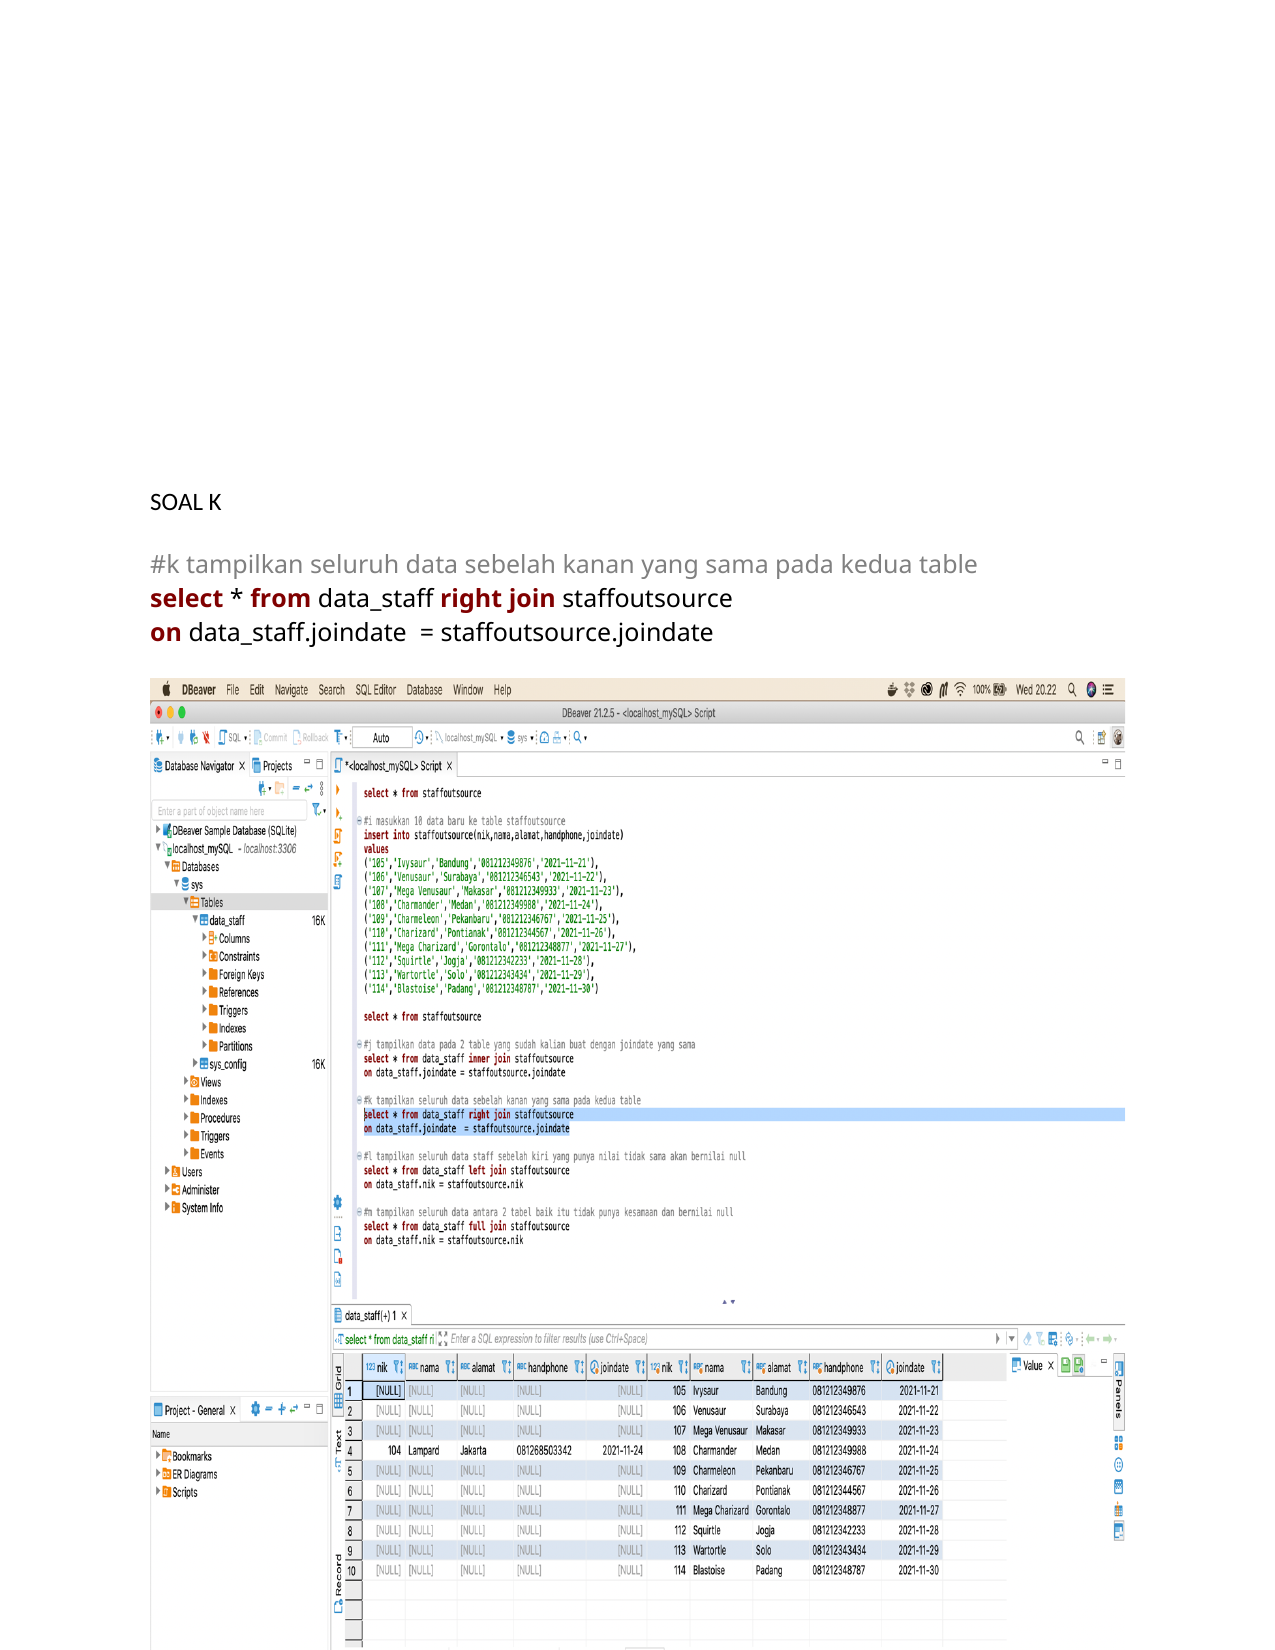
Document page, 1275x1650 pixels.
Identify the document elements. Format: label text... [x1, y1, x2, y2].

text select * from data_staff right join staffoutsource [150, 581, 1125, 615]
text #k tampilkan seluruh data sebelah kanan yang sama pada kedua table [150, 547, 1125, 581]
picture [150, 678, 1125, 1650]
text SOAL K [150, 486, 1125, 516]
text on data_staff.joindate = staffoutsource.joindate [150, 615, 1125, 649]
